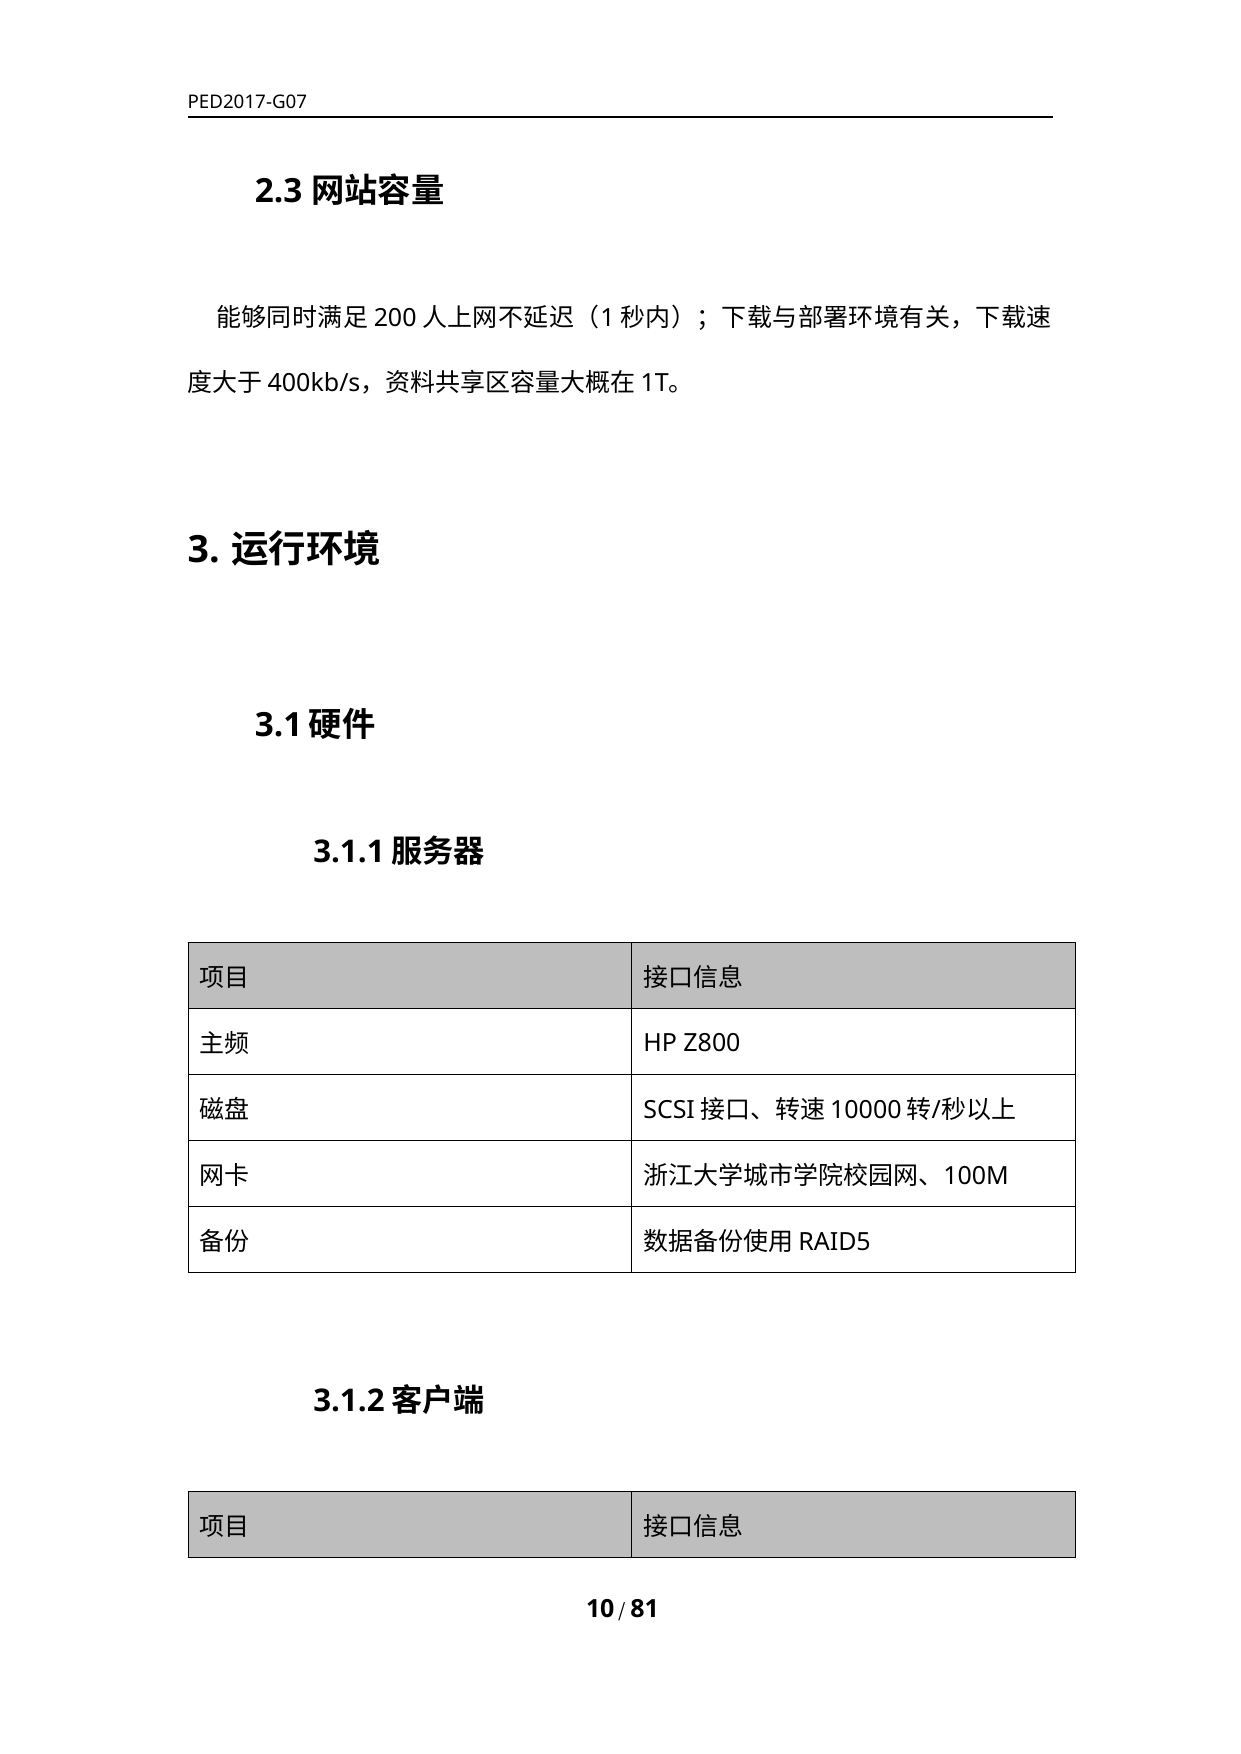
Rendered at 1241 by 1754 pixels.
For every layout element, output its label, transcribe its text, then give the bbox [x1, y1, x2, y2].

table_cell SCSI接口、转速10000转/秒以上 [632, 1075, 1075, 1140]
table_cell 磁盘 [189, 1075, 631, 1140]
subtitle 3.1.2客户端 [187, 1365, 1053, 1430]
table_cell HP Z800 [632, 1009, 1075, 1074]
table_cell 网卡 [189, 1141, 631, 1206]
table_header 项目 [189, 943, 631, 1008]
subtitle 3.1硬件 [187, 689, 1053, 754]
table_cell 主频 [189, 1009, 631, 1074]
table_header 接口信息 [632, 943, 1075, 1008]
subtitle 2.3 网站容量 [187, 156, 1053, 221]
table_header 项目 [189, 1492, 631, 1557]
subtitle 3.1.1服务器 [187, 817, 1053, 882]
subtitle 运行环境 [187, 513, 1053, 578]
table_header 接口信息 [632, 1492, 1075, 1557]
table_cell 备份 [189, 1207, 631, 1272]
text 能够同时满足200人上网不延迟（1秒内）；下载与部署环境有关，下载速度大于400kb/s，资料共享区容量大概在1T。 [187, 283, 1053, 413]
table_cell 数据备份使用RAID5 [632, 1207, 1075, 1272]
table_cell 浙江大学城市学院校园网、100M [632, 1141, 1075, 1206]
